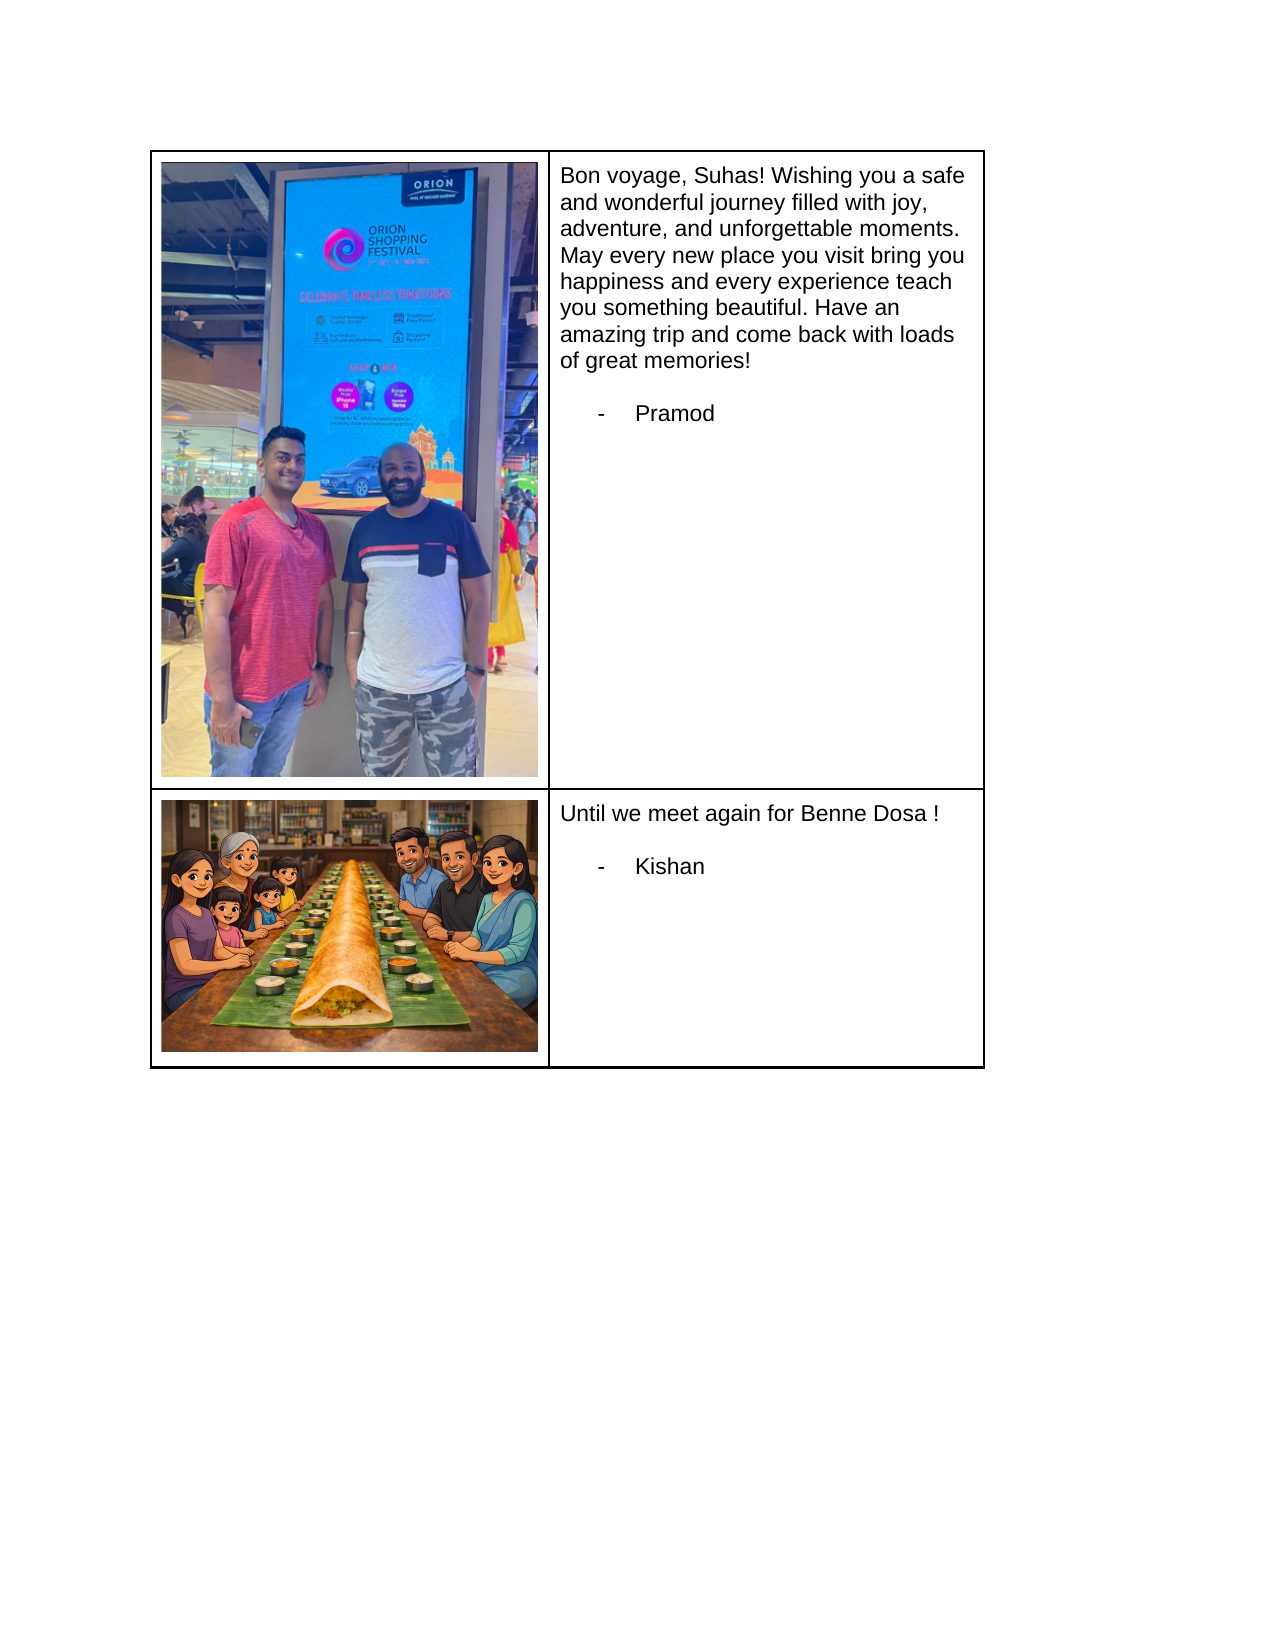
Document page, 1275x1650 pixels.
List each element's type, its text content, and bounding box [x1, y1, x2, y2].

table_cell [152, 790, 548, 1066]
picture [161, 800, 538, 1052]
table_cell [152, 152, 548, 787]
table_cell Until we meet again for Benne Dosa ! Kishan [550, 790, 983, 1066]
picture [161, 162, 538, 777]
table_cell Bon voyage, Suhas! Wishing you a safe and wonderful journey filled with joy, adventure, and unforgettable moments. May every new place you visit bring you happiness and every experience teach you something beautiful. Have an amazing trip and come back with loads of great memories! Pramod [550, 152, 983, 787]
